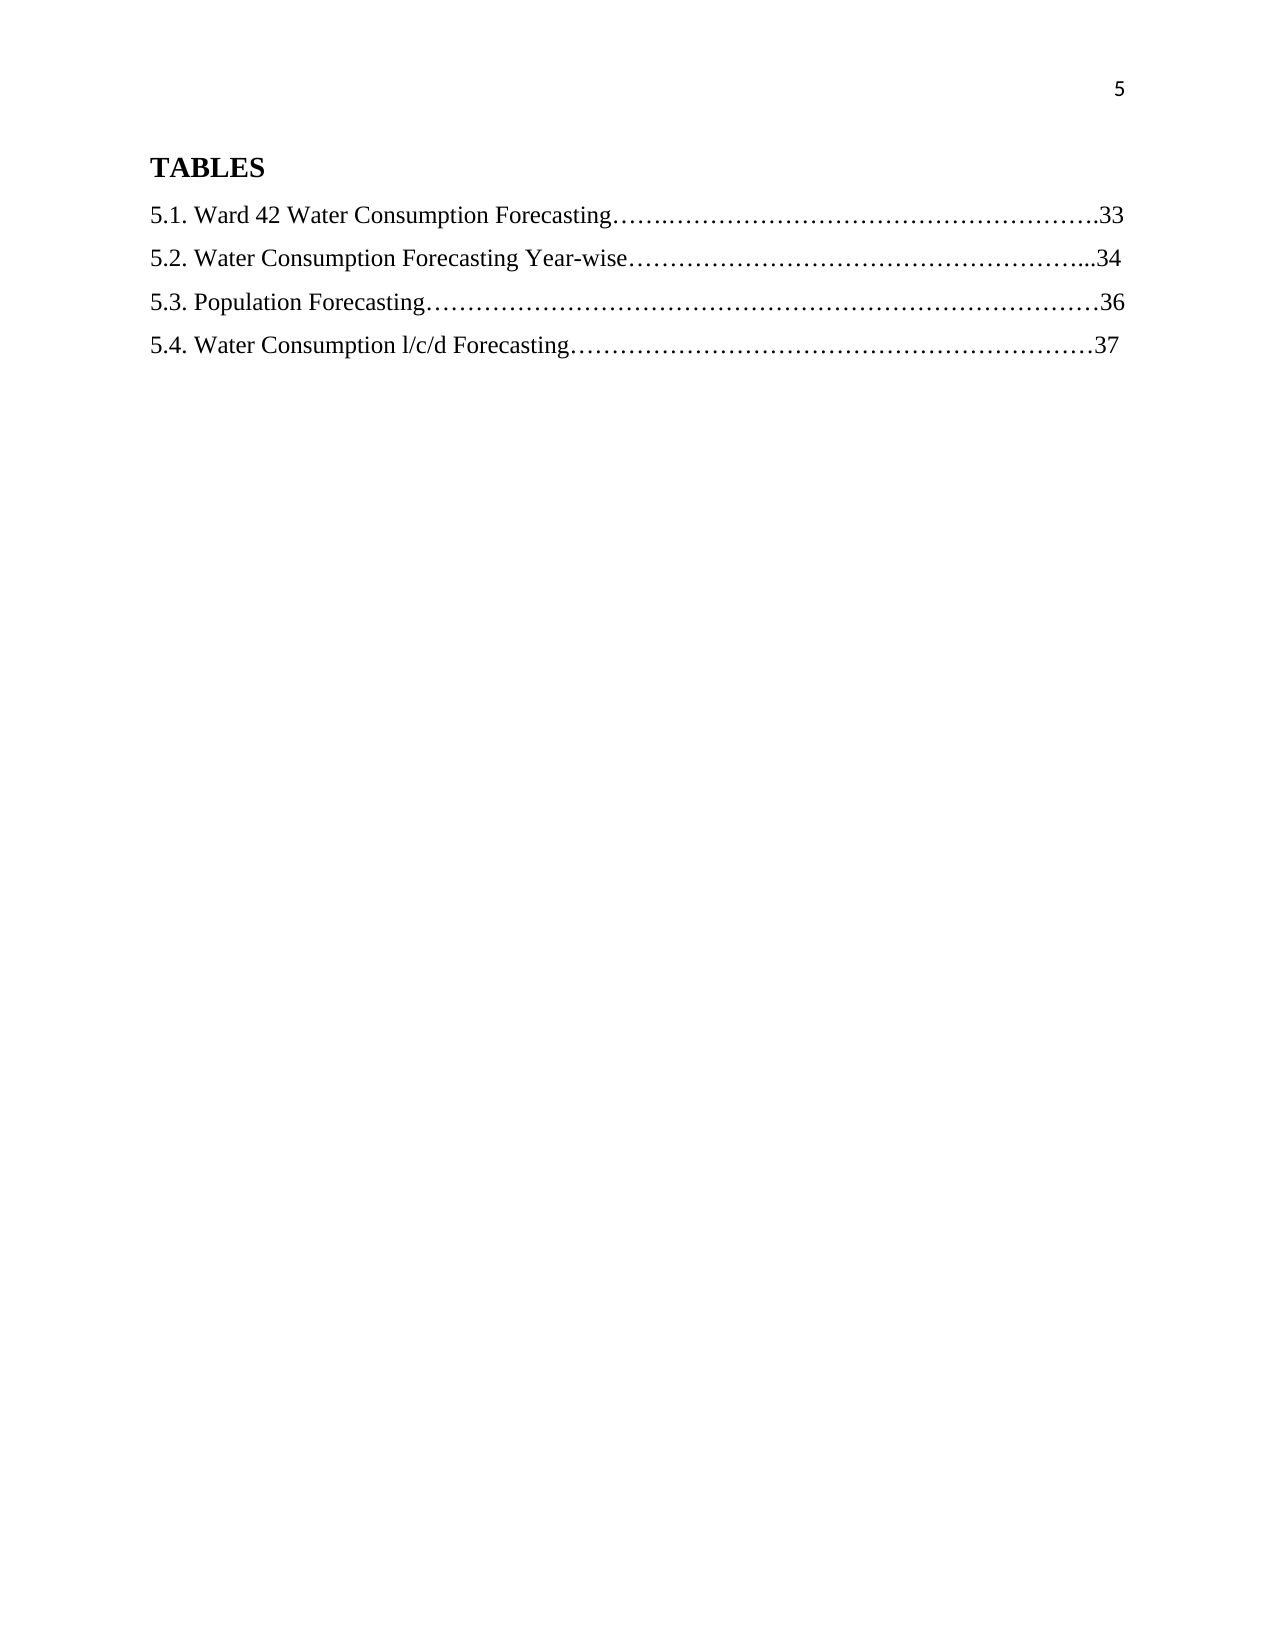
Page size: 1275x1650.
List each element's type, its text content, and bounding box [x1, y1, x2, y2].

text 5.4. Water Consumption l/c/d Forecasting………………………………………………………37 [150, 330, 1125, 358]
text 5.2. Water Consumption Forecasting Year-wise………………………………………………...34 [150, 243, 1125, 272]
text 5.1. Ward 42 Water Consumption Forecasting…….…………………………………………….33 [150, 200, 1125, 229]
text TABLES [150, 150, 1125, 183]
text 5.3. Population Forecasting………………………………………………………………………36 [150, 287, 1125, 315]
